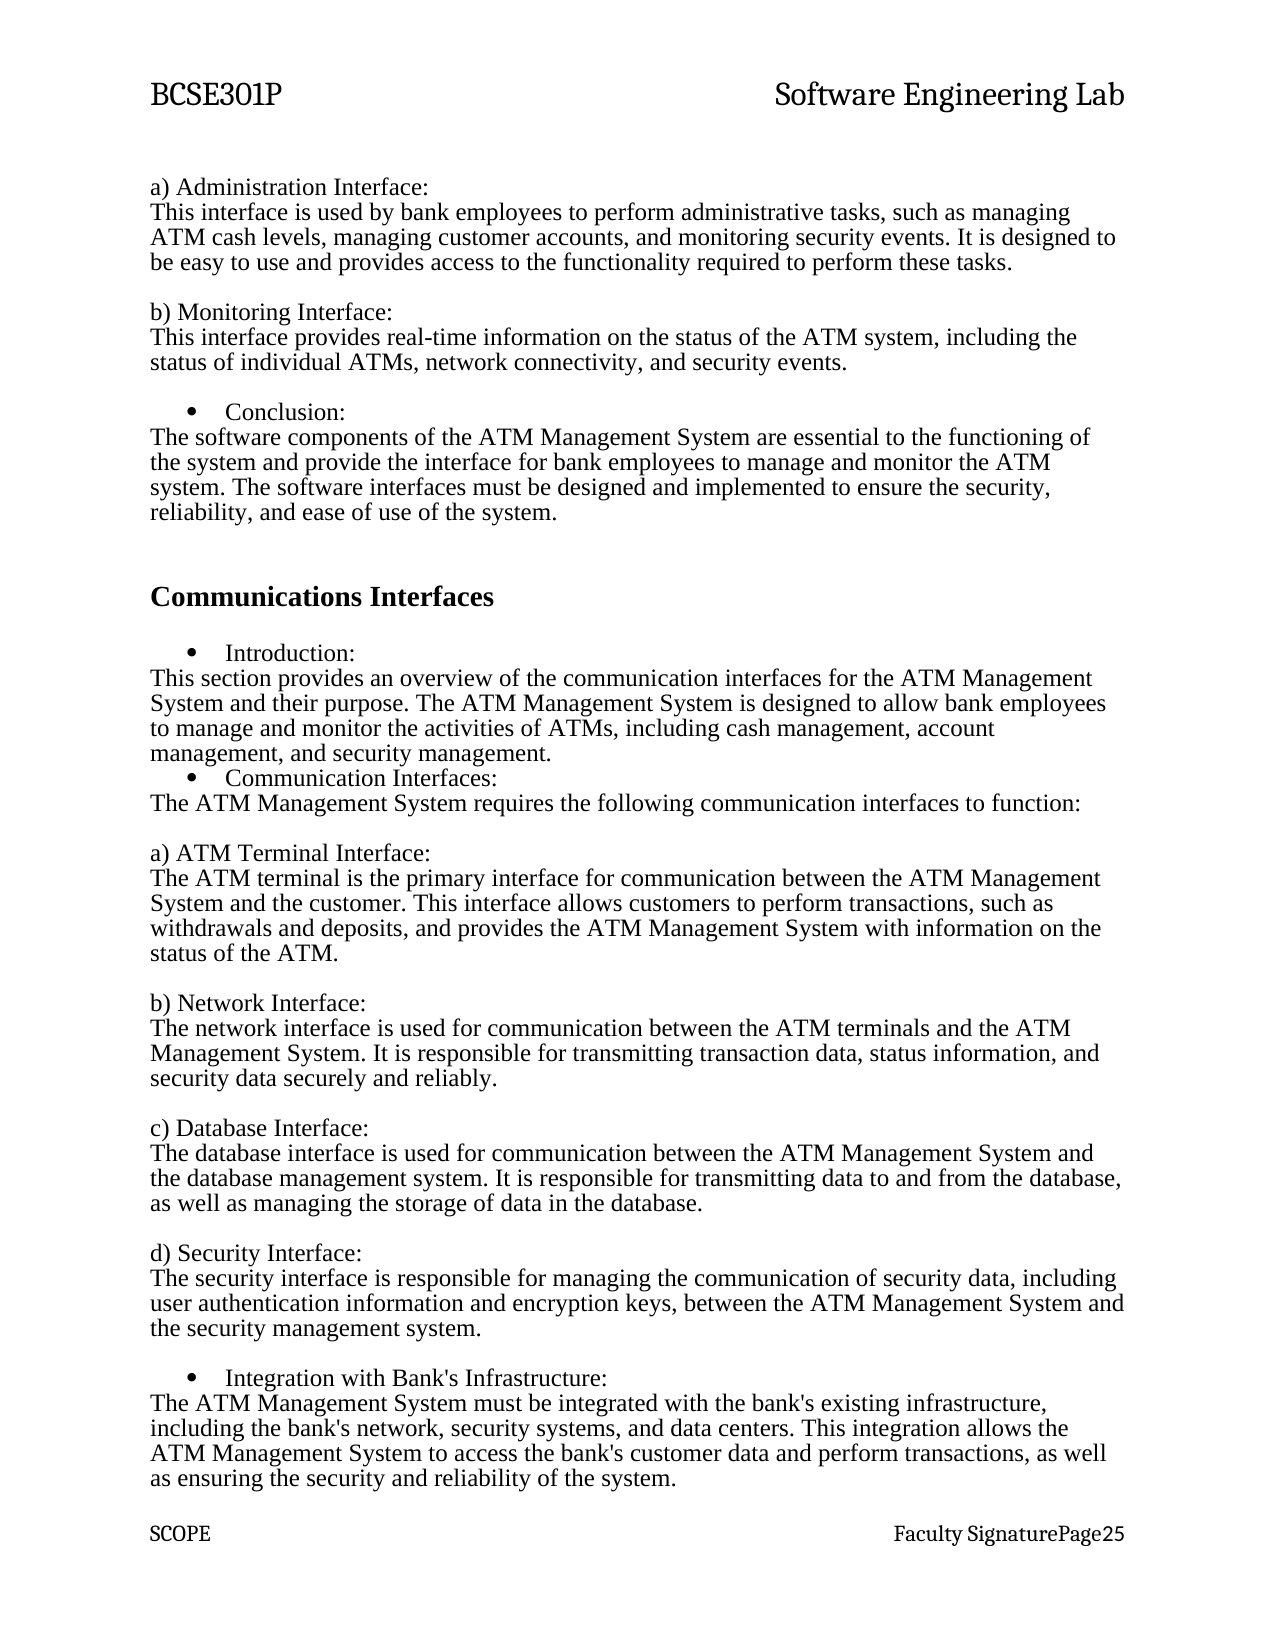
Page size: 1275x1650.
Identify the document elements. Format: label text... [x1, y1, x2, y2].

text The security interface is responsible for managing the communication of security data, including user authentication information and encryption keys, between the ATM Management System and the security management system. [150, 1267, 1125, 1342]
text This section provides an overview of the communication interfaces for the ATM Management System and their purpose. The ATM Management System is designed to allow bank employees to manage and monitor the activities of ATMs, including cash management, account management, and security management. [150, 667, 1125, 767]
text b) Monitoring Interface: [150, 300, 1125, 325]
text c) Database Interface: [150, 1117, 1125, 1142]
text a) ATM Terminal Interface: [150, 842, 1125, 867]
text The ATM Management System requires the following communication interfaces to function: [150, 792, 1125, 817]
list Integration with Bank's Infrastructure: [187, 1367, 1125, 1392]
text a) Administration Interface: [150, 175, 1125, 200]
subtitle Communications Interfaces [150, 579, 1125, 613]
text b) Network Interface: [150, 992, 1125, 1017]
text The network interface is used for communication between the ATM terminals and the ATM Management System. It is responsible for transmitting transaction data, status information, and security data securely and reliably. [150, 1017, 1125, 1092]
list Communication Interfaces: [187, 767, 1125, 792]
text This interface provides real-time information on the status of the ATM system, including the status of individual ATMs, network connectivity, and security events. [150, 325, 1125, 375]
list Introduction: [187, 642, 1125, 667]
list Conclusion: [187, 400, 1125, 425]
text The ATM Management System must be integrated with the bank's existing infrastructure, including the bank's network, security systems, and data centers. This integration allows the ATM Management System to access the bank's customer data and perform transactions, as well as ensuring the security and reliability of the system. [150, 1392, 1125, 1492]
text This interface is used by bank employees to perform administrative tasks, such as managing ATM cash levels, managing customer accounts, and monitoring security events. It is designed to be easy to use and provides access to the functionality required to perform these tasks. [150, 200, 1125, 275]
text The software components of the ATM Management System are essential to the functioning of the system and provide the interface for bank employees to manage and monitor the ATM system. The software interfaces must be designed and implemented to ensure the security, reliability, and ease of use of the system. [150, 425, 1125, 525]
text The database interface is used for communication between the ATM Management System and the database management system. It is responsible for transmitting data to and from the database, as well as managing the storage of data in the database. [150, 1142, 1125, 1217]
text The ATM terminal is the primary interface for communication between the ATM Management System and the customer. This interface allows customers to perform transactions, such as withdrawals and deposits, and provides the ATM Management System with information on the status of the ATM. [150, 867, 1125, 967]
text d) Security Interface: [150, 1242, 1125, 1267]
